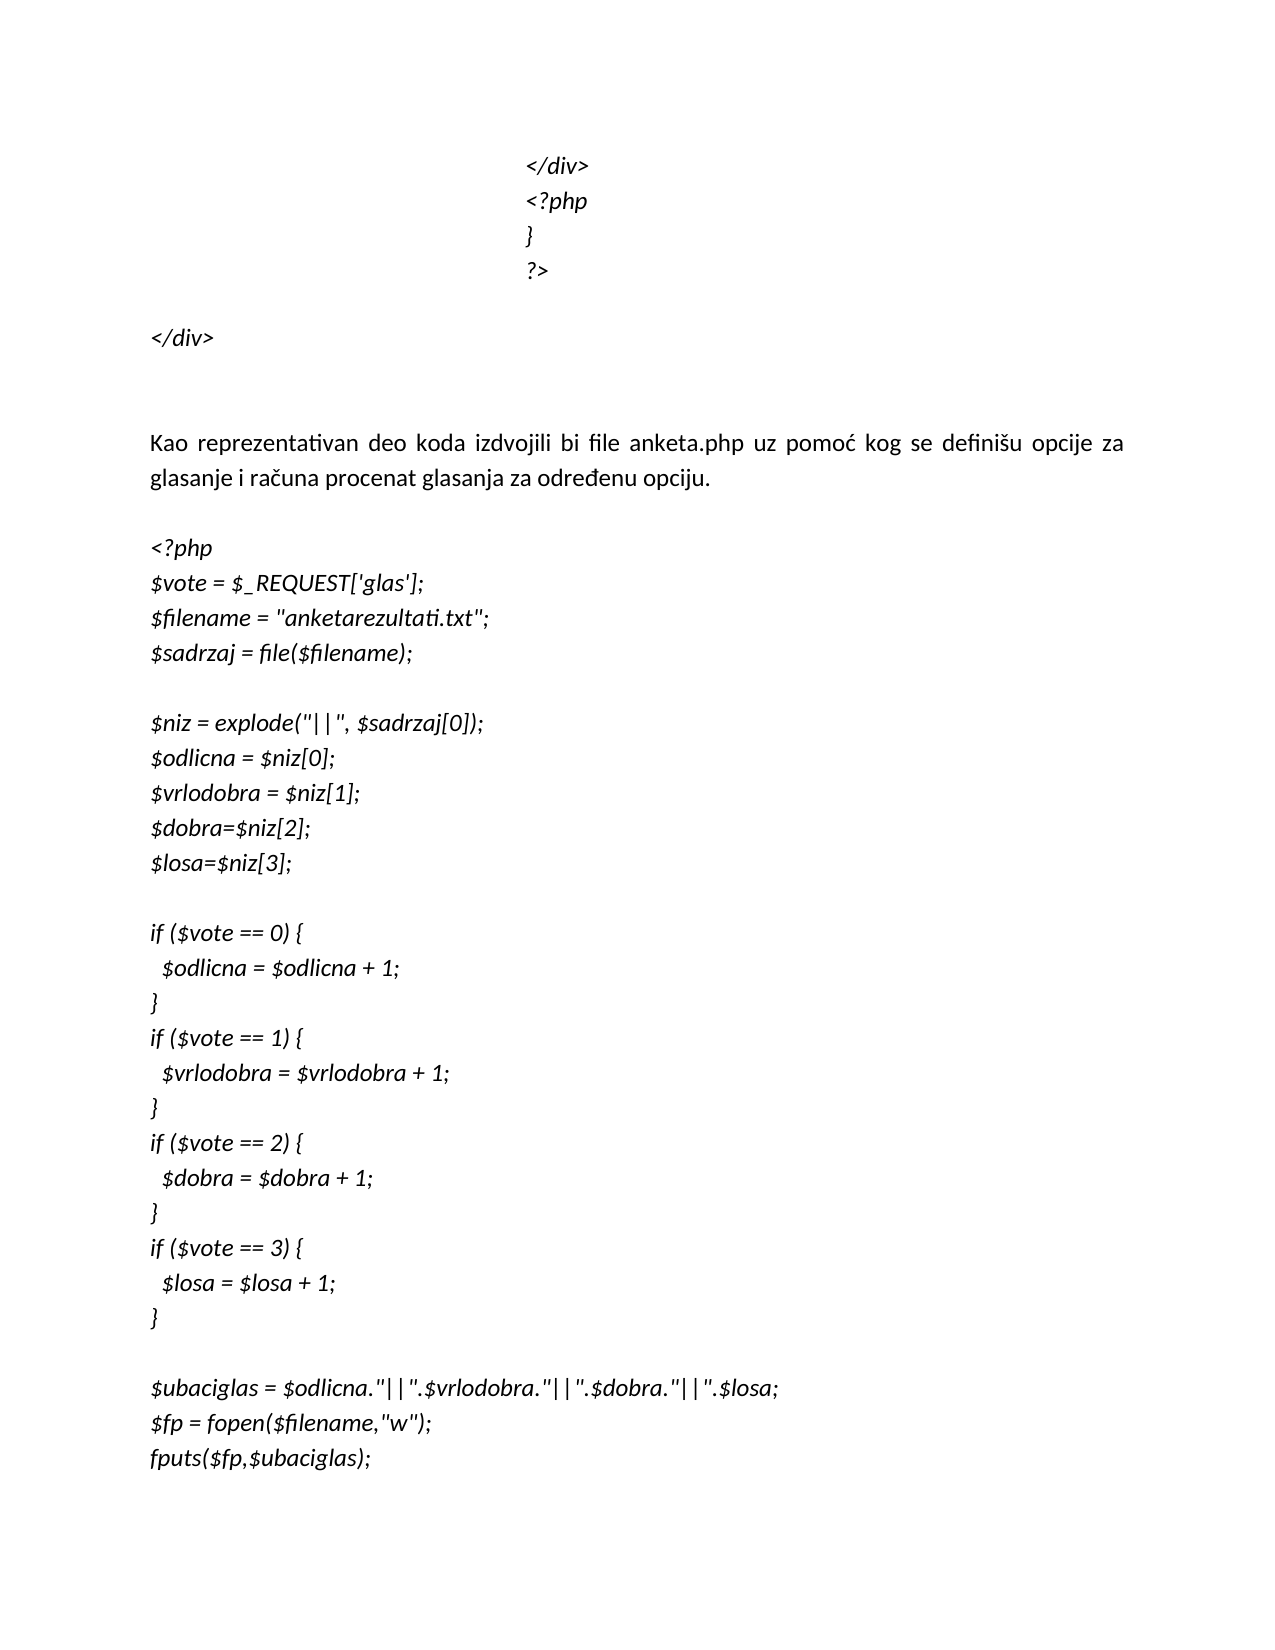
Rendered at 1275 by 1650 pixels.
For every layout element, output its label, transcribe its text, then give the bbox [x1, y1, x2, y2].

text $fp = fopen($filename,"w"); [150, 1407, 1125, 1438]
text } [150, 1092, 1125, 1123]
text } [150, 987, 1125, 1018]
text ?> [150, 255, 1125, 286]
text if ($vote == 0) { [150, 917, 1125, 948]
text $odlicna = $odlicna + 1; [150, 952, 1125, 983]
text } [150, 1197, 1125, 1228]
text $vrlodobra = $vrlodobra + 1; [150, 1057, 1125, 1088]
text </div> [150, 322, 1125, 353]
text $sadrzaj = file($filename); [150, 637, 1125, 668]
text $dobra=$niz[2]; [150, 812, 1125, 843]
text $ubaciglas = $odlicna."||".$vrlodobra."||".$dobra."||".$losa; [150, 1372, 1125, 1403]
text $odlicna = $niz[0]; [150, 742, 1125, 773]
text } [150, 1302, 1125, 1333]
text $niz = explode("||", $sadrzaj[0]); [150, 707, 1125, 738]
text <?php [150, 185, 1125, 216]
text if ($vote == 1) { [150, 1022, 1125, 1053]
text <?php [150, 532, 1125, 563]
text Kao reprezentativan deo koda izdvojili bi file anketa.php uz pomoć kog se definišu opcije za glasanje i računa procenat glasanja za određenu opciju. [150, 427, 1125, 493]
text if ($vote == 3) { [150, 1232, 1125, 1263]
text $losa = $losa + 1; [150, 1267, 1125, 1298]
text $dobra = $dobra + 1; [150, 1162, 1125, 1193]
text if ($vote == 2) { [150, 1127, 1125, 1158]
text fputs($fp,$ubaciglas); [150, 1442, 1125, 1473]
text $vote = $_REQUEST['glas']; [150, 567, 1125, 598]
text $vrlodobra = $niz[1]; [150, 777, 1125, 808]
text </div> [150, 150, 1125, 181]
text $losa=$niz[3]; [150, 847, 1125, 878]
text $filename = "anketarezultati.txt"; [150, 602, 1125, 633]
text } [150, 220, 1125, 251]
